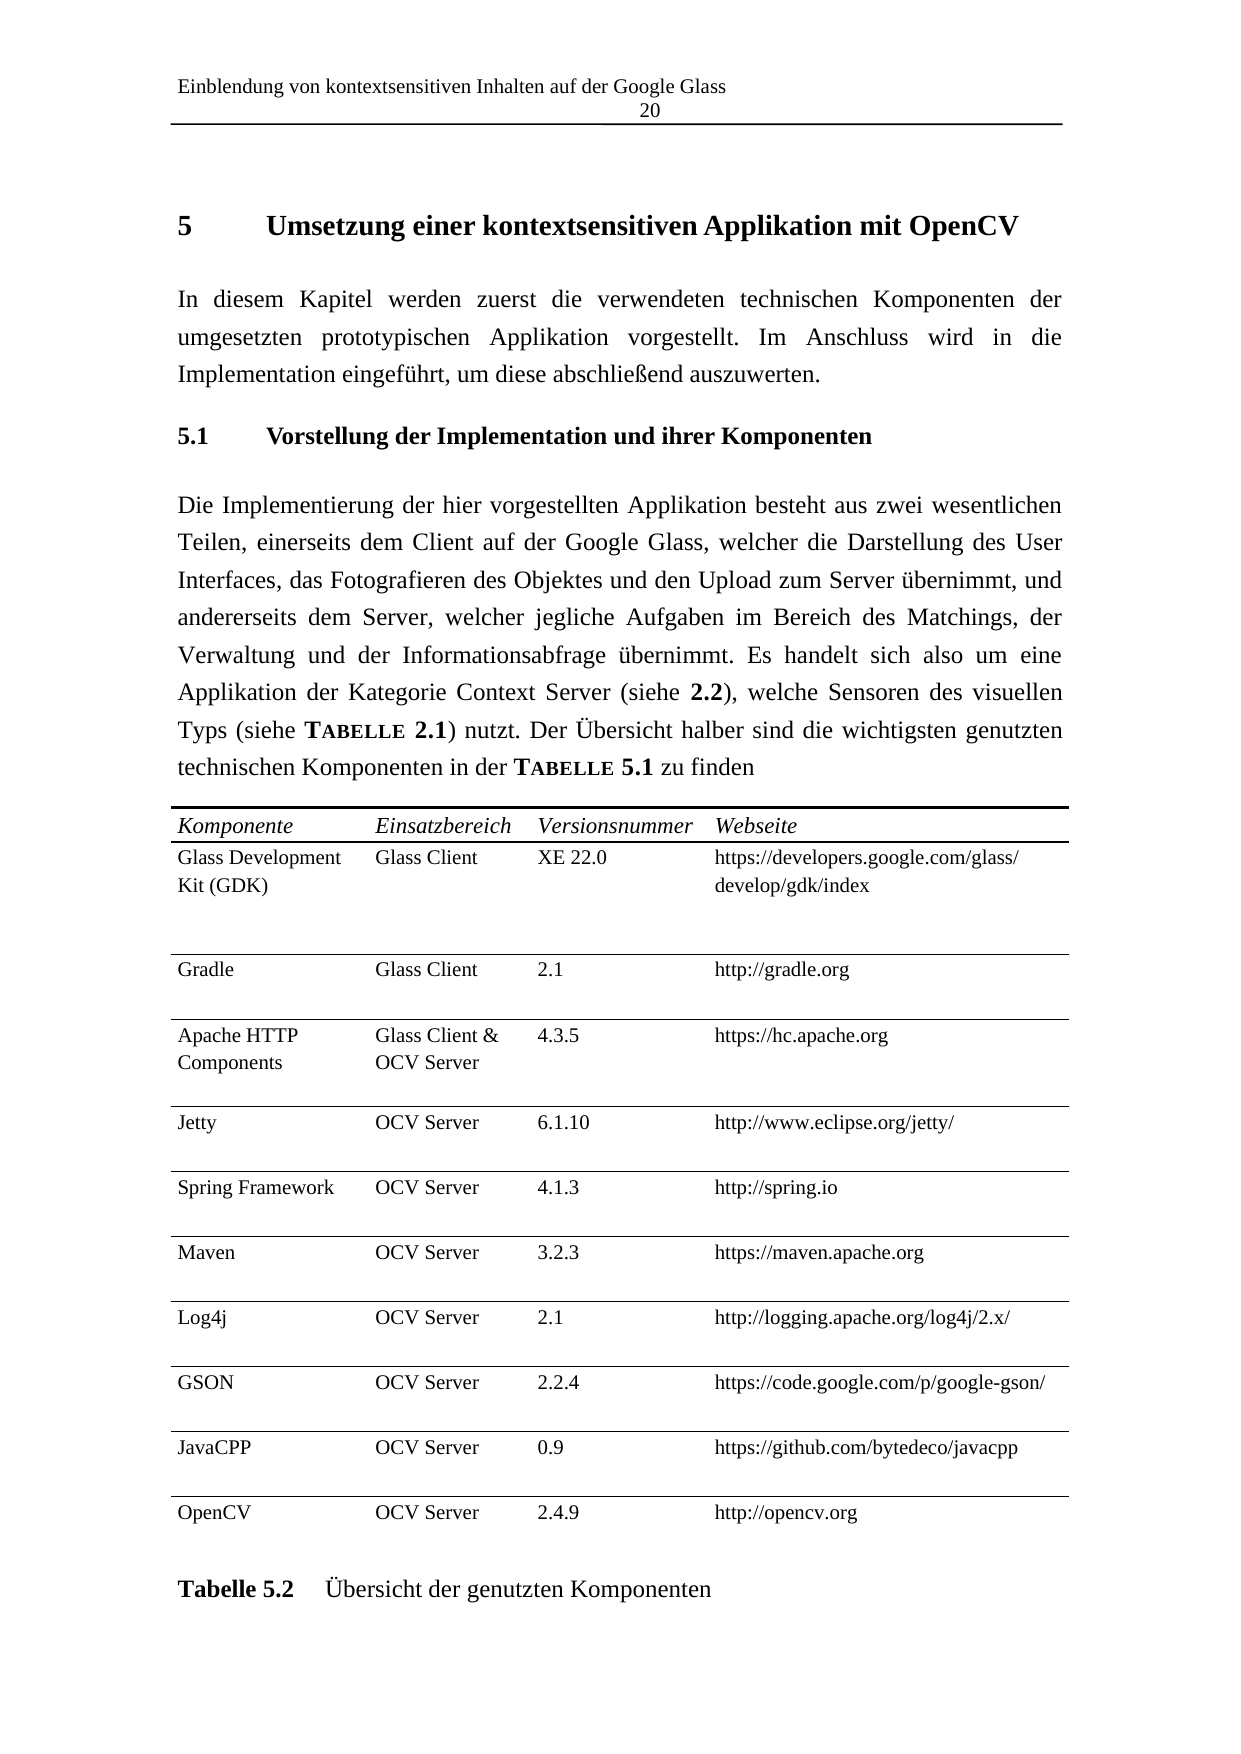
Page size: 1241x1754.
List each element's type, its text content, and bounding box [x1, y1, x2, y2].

table_cell OCV Server [369, 1497, 532, 1561]
table_cell Log4j [171, 1302, 369, 1366]
table_cell 3.2.3 [532, 1237, 709, 1301]
subtitle Vorstellung der Implementation und ihrer Komponenten [177, 421, 1063, 450]
table_cell Glass Development Kit (GDK) [171, 843, 369, 953]
table_cell Glass Client [369, 955, 532, 1018]
table_header Komponente [171, 809, 369, 841]
table_cell Spring Framework [171, 1172, 369, 1236]
table_cell OCV Server [369, 1172, 532, 1236]
table_cell Gradle [171, 955, 369, 1018]
table_cell XE 22.0 [532, 843, 709, 953]
table_cell Apache HTTP Components [171, 1020, 369, 1106]
table_cell 6.1.10 [532, 1107, 709, 1171]
table_header Versionsnummer [532, 809, 709, 841]
table_cell Glass Client & OCV Server [369, 1020, 532, 1106]
table_cell http://logging.apache.org/log4j/2.x/ [709, 1302, 1069, 1366]
table_cell OCV Server [369, 1367, 532, 1431]
subtitle Umsetzung einer kontextsensitiven Applikation mit OpenCV [177, 208, 1063, 242]
table_cell OCV Server [369, 1432, 532, 1496]
table_cell https://maven.apache.org [709, 1237, 1069, 1301]
table_cell http://spring.io [709, 1172, 1069, 1236]
text Die Implementierung der hier vorgestellten Applikation besteht aus zwei wesentlichen Teilen, einerseits dem Client auf der Google Glass, welcher die Darstellung des User Interfaces, das Fotografieren des Objektes und den Upload zum Server übernimmt, und andererseits dem Server, welcher jegliche Aufgaben im Bereich des Matchings, der Verwaltung und der Informationsabfrage übernimmt. Es handelt sich also um eine Applikation der Kategorie Context Server (siehe 2.2), welche Sensoren des visuellen Typs (siehe Tabelle 2.1) nutzt. Der Übersicht halber sind die wichtigsten genutzten technischen Komponenten in der Tabelle 5.1 zu finden [177, 481, 1063, 781]
table_cell 4.1.3 [532, 1172, 709, 1236]
table_cell http://www.eclipse.org/jetty/ [709, 1107, 1069, 1171]
table_cell 2.4.9 [532, 1497, 709, 1561]
table_cell 2.1 [532, 1302, 709, 1366]
table_cell GSON [171, 1367, 369, 1431]
table_cell 2.1 [532, 955, 709, 1018]
table_header Webseite [709, 809, 1069, 841]
table_cell https://hc.apache.org [709, 1020, 1069, 1106]
table_cell 2.2.4 [532, 1367, 709, 1431]
text In diesem Kapitel werden zuerst die verwendeten technischen Komponenten der umgesetzten prototypischen Applikation vorgestellt. Im Anschluss wird in die Implementation eingeführt, um diese abschließend auszuwerten. [177, 275, 1063, 388]
table_cell Maven [171, 1237, 369, 1301]
table_cell OCV Server [369, 1237, 532, 1301]
table_cell Glass Client [369, 843, 532, 953]
table_cell https://code.google.com/p/google-gson/ [709, 1367, 1069, 1431]
table_cell Jetty [171, 1107, 369, 1171]
table_cell https://github.com/bytedeco/javacpp [709, 1432, 1069, 1496]
table_cell 4.3.5 [532, 1020, 709, 1106]
table_cell https://developers.google.com/glass/develop/gdk/index [709, 843, 1069, 953]
table_cell 0.9 [532, 1432, 709, 1496]
table_header Einsatzbereich [369, 809, 532, 841]
table_cell OCV Server [369, 1302, 532, 1366]
table_cell OCV Server [369, 1107, 532, 1171]
table_cell http://gradle.org [709, 955, 1069, 1018]
table_cell JavaCPP [171, 1432, 369, 1496]
table_cell http://opencv.org [709, 1497, 1069, 1561]
table_cell OpenCV [171, 1497, 369, 1561]
